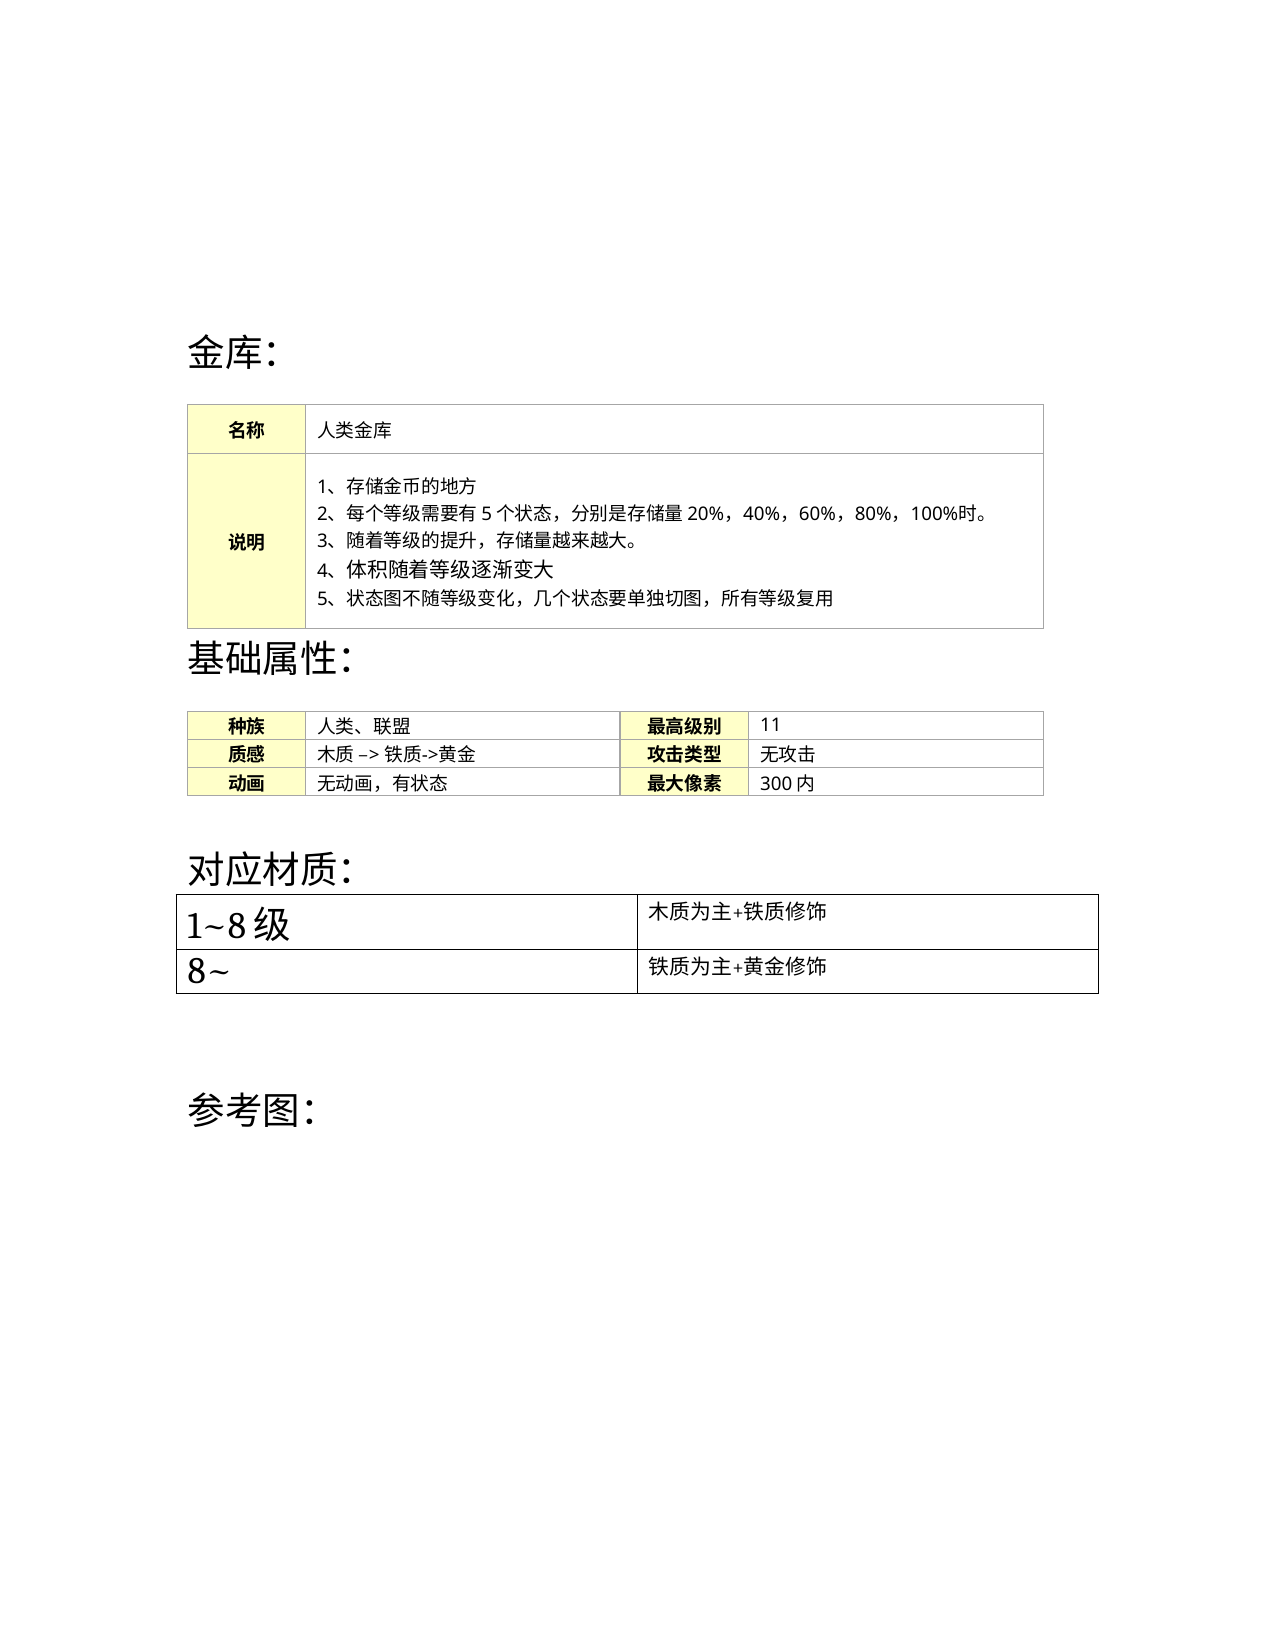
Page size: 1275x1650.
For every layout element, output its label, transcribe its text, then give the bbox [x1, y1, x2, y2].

table_cell 无攻击 [749, 740, 1043, 767]
table_cell 300内 [749, 768, 1043, 795]
table_cell 最大像素 [621, 768, 748, 795]
table_cell 质感 [188, 740, 305, 767]
table_cell 动画 [188, 768, 305, 795]
table_cell 木质 –> 铁质->黄金 [306, 740, 619, 767]
text 基础属性： [187, 629, 1087, 684]
table_cell 铁质为主+黄金修饰 [638, 950, 1098, 993]
table_header 名称 [188, 405, 305, 453]
text 对应材质： [187, 839, 1087, 894]
table_header 人类金库 [306, 405, 1043, 453]
table_header 种族 [188, 712, 305, 739]
table_cell 无动画，有状态 [306, 768, 619, 795]
table_cell 说明 [188, 454, 305, 628]
table_header 人类、联盟 [306, 712, 619, 739]
table_cell 攻击类型 [621, 740, 748, 767]
table_header 最高级别 [621, 712, 748, 739]
table_cell 1、存储金币的地方 2、每个等级需要有5个状态，分别是存储量20%，40%，60%，80%，100%时。 3、随着等级的提升，存储量越来越大。 4、体积随着等级逐渐变大 5、状态图不随等级变化，几个状态要单独切图，所有等级复用 [306, 454, 1043, 628]
text 金库： [187, 322, 1087, 377]
text 参考图： [187, 1081, 1087, 1135]
table_header 11 [749, 712, 1043, 739]
table_header 1~8级 [177, 895, 637, 949]
table_cell 8~ [177, 950, 637, 993]
table_header 木质为主+铁质修饰 [638, 895, 1098, 949]
